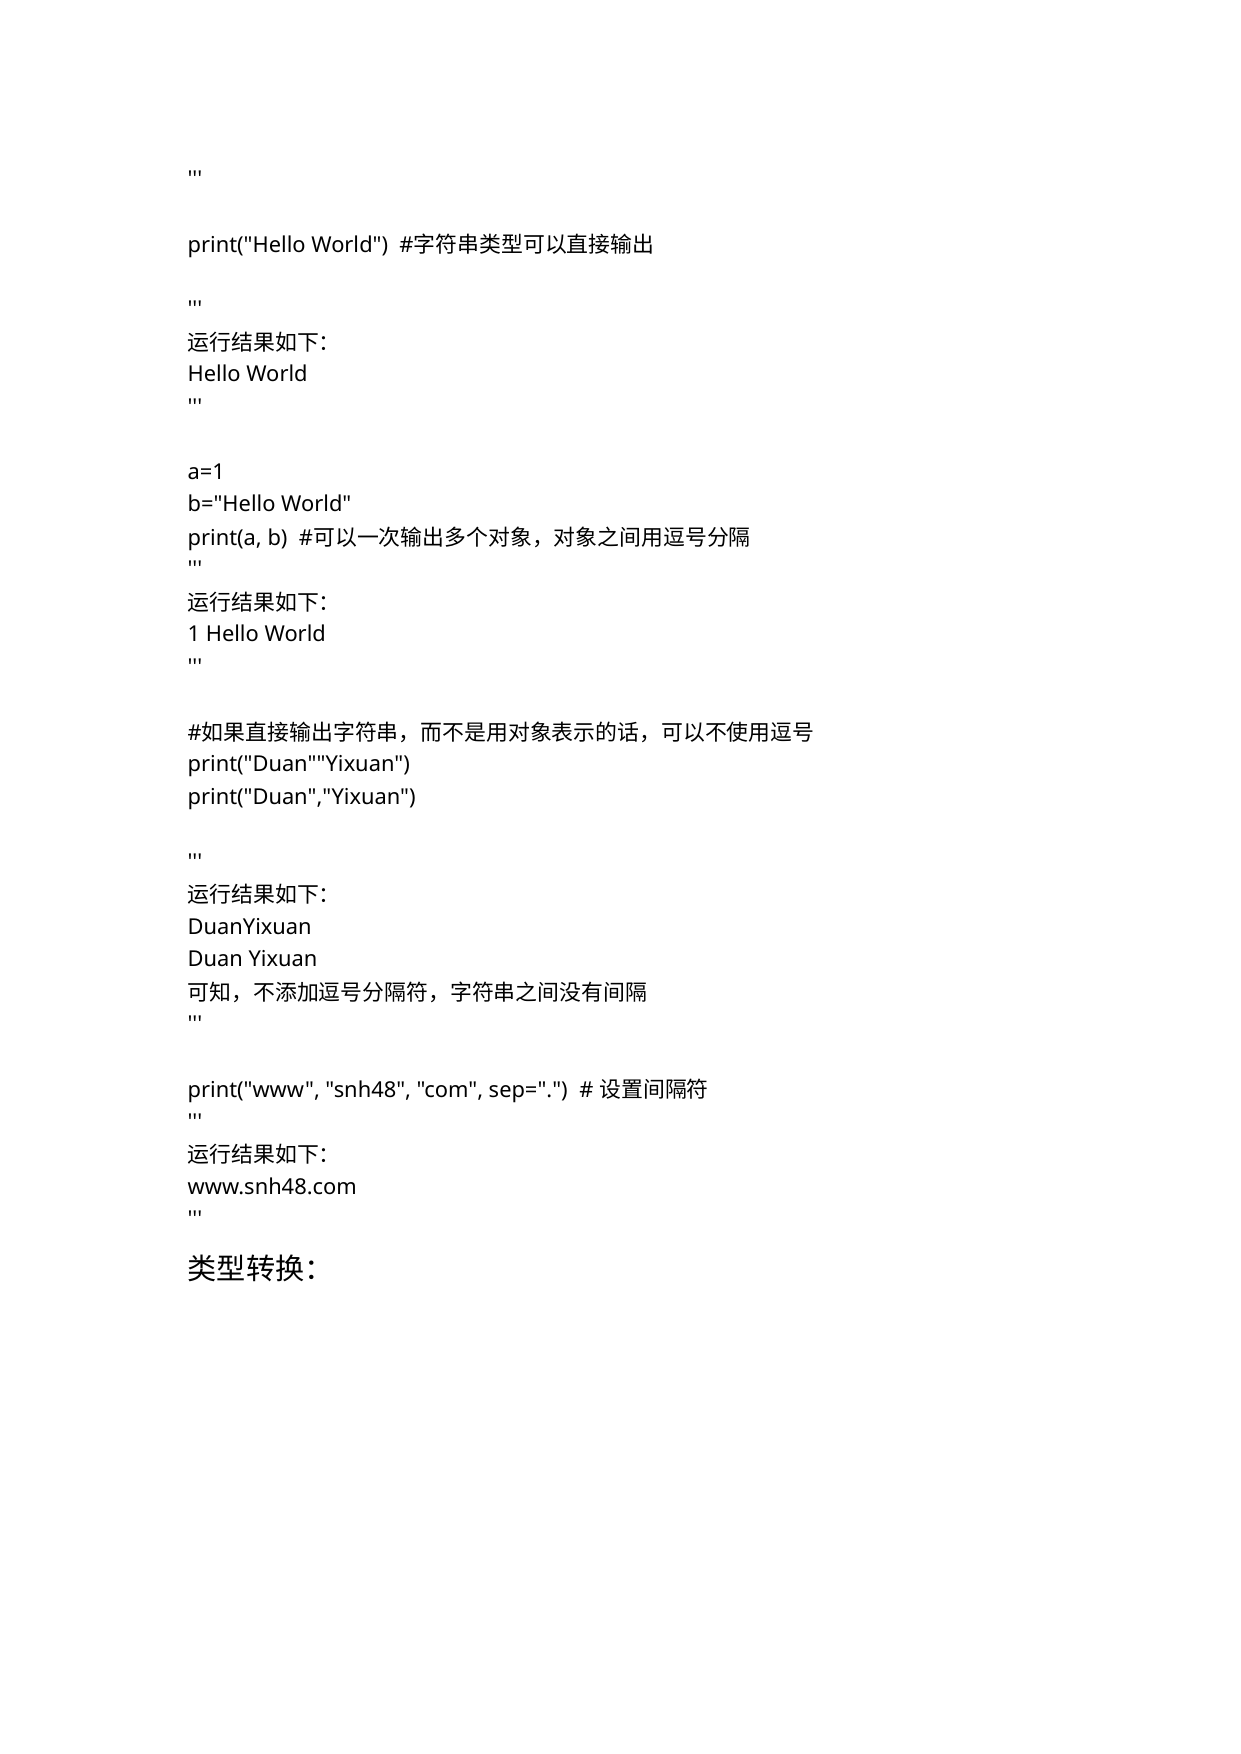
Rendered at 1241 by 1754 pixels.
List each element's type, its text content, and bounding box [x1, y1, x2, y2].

text DuanYixuan [187, 909, 1053, 942]
text 可知，不添加逗号分隔符，字符串之间没有间隔 [187, 974, 1053, 1007]
text Duan Yixuan [187, 942, 1053, 974]
text print("Duan""Yixuan") [187, 747, 1053, 779]
text 运行结果如下： [187, 877, 1053, 909]
text 运行结果如下： [187, 324, 1053, 357]
text ''' [187, 552, 1053, 584]
text #如果直接输出字符串，而不是用对象表示的话，可以不使用逗号 [187, 714, 1053, 747]
text Hello World [187, 357, 1053, 389]
text ''' [187, 1104, 1053, 1137]
text print("www", "snh48", "com", sep=".") # 设置间隔符 [187, 1072, 1053, 1104]
text ''' [187, 649, 1053, 682]
text ''' [187, 1007, 1053, 1039]
text a=1 [187, 454, 1053, 487]
text 运行结果如下： [187, 1137, 1053, 1169]
text ''' [187, 292, 1053, 324]
text 1 Hello World [187, 617, 1053, 649]
text ''' [187, 844, 1053, 877]
text print("Duan","Yixuan") [187, 779, 1053, 812]
text ''' [187, 162, 1053, 194]
text print(a, b) #可以一次输出多个对象，对象之间用逗号分隔 [187, 519, 1053, 552]
text ''' [187, 389, 1053, 422]
text 运行结果如下： [187, 584, 1053, 617]
text ''' [187, 1202, 1053, 1234]
text b="Hello World" [187, 487, 1053, 519]
text print("Hello World") #字符串类型可以直接输出 [187, 227, 1053, 259]
text www.snh48.com [187, 1169, 1053, 1202]
text 类型转换： [187, 1234, 1053, 1299]
